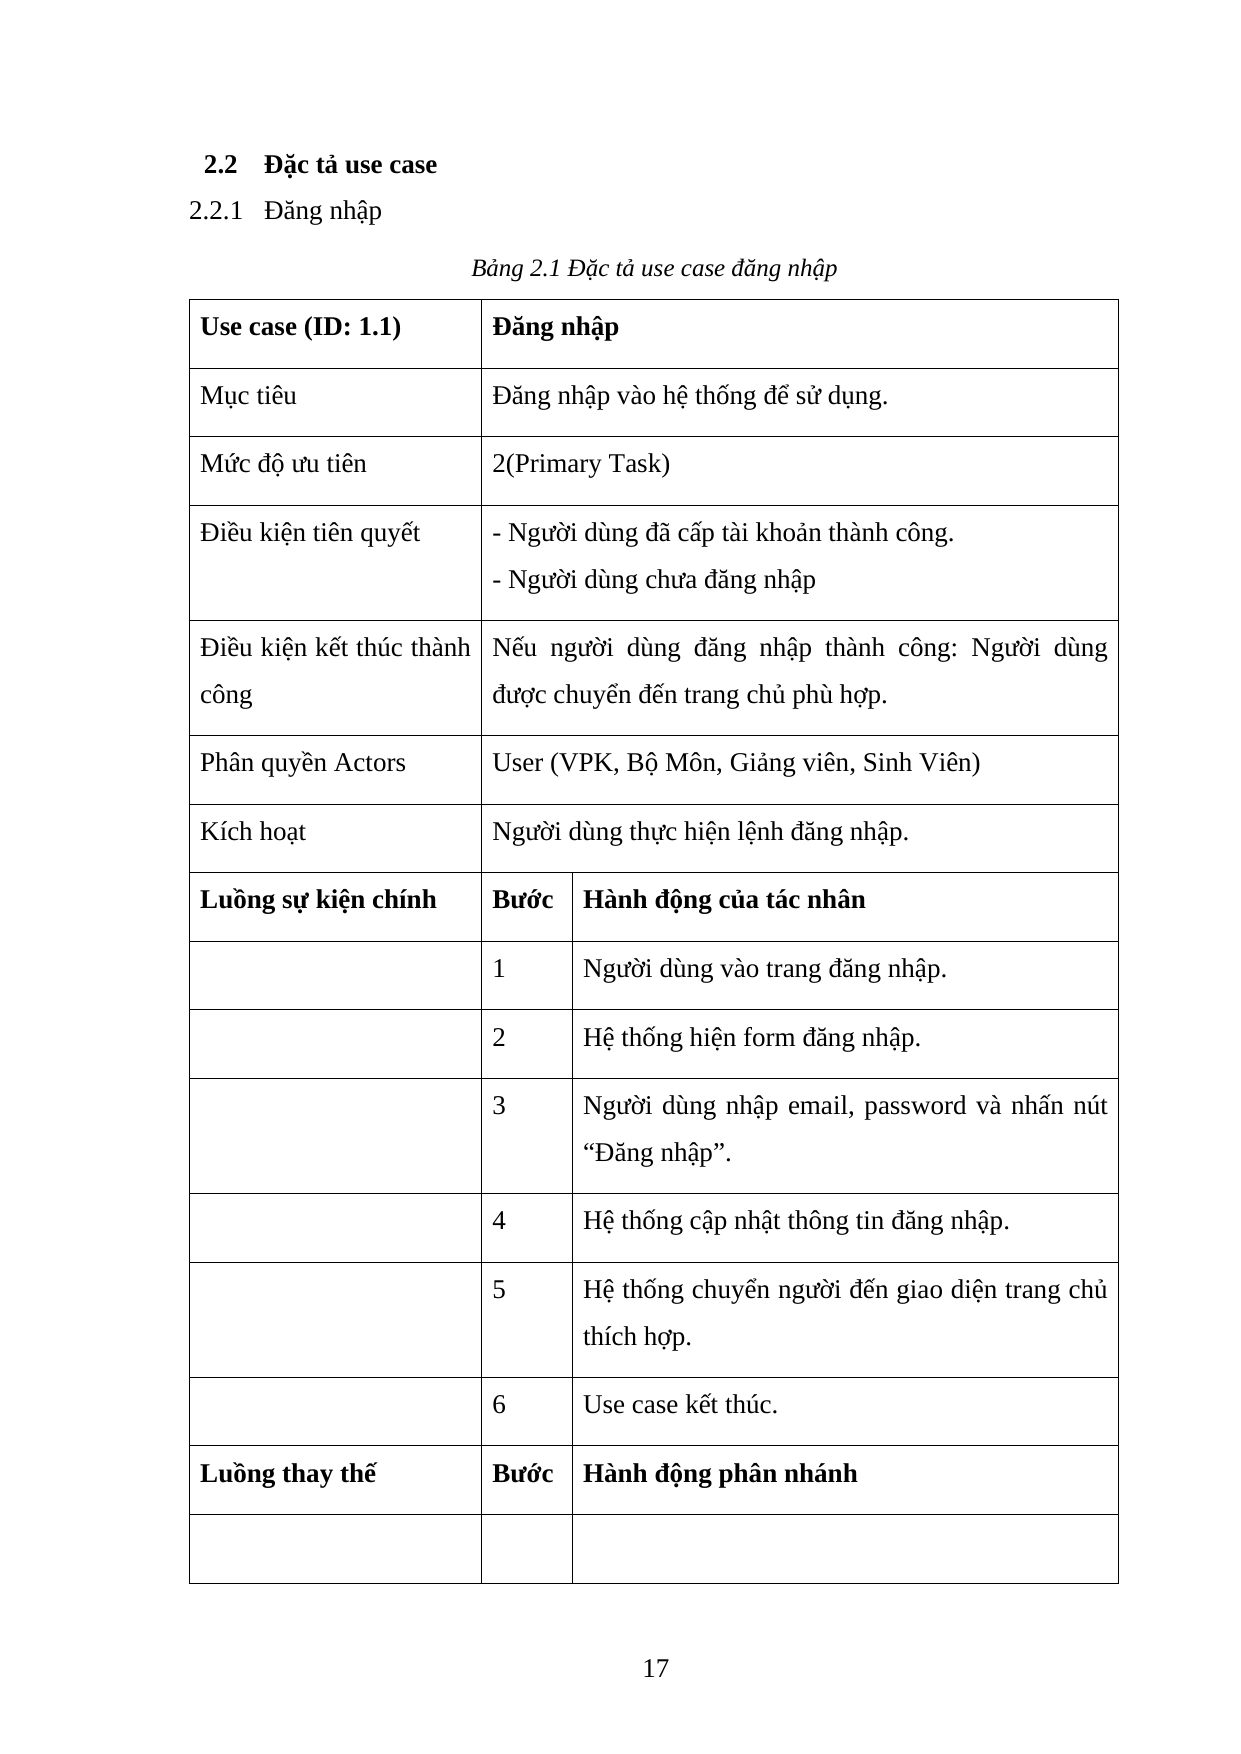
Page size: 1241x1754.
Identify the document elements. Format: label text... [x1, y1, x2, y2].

table_cell [190, 1010, 481, 1078]
table_cell [190, 1263, 481, 1377]
table_header Đăng nhập [482, 300, 1118, 368]
list Đăng nhập [189, 194, 1122, 226]
table_cell Điều kiện tiên quyết [190, 506, 481, 620]
table_cell Luồng sự kiện chính [190, 873, 481, 941]
table_cell Use case kết thúc. [573, 1378, 1118, 1445]
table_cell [573, 1446, 1118, 1514]
table_cell Điều kiện kết thúc thành công [190, 621, 481, 735]
table_cell 4 [482, 1194, 572, 1262]
table_cell Người dùng nhập email, password và nhấn nút “Đăng nhập”. [573, 1079, 1118, 1193]
table_cell Hệ thống chuyển người đến giao diện trang chủ thích hợp. [573, 1263, 1118, 1377]
table_cell [190, 942, 481, 1009]
table_cell 3 [482, 1079, 572, 1193]
table_cell Nếu người dùng đăng nhập thành công: Người dùng được chuyển đến trang chủ phù hợp. [482, 621, 1118, 735]
table_cell [190, 1378, 481, 1445]
table_cell Bước [482, 873, 572, 941]
table_cell [190, 1079, 481, 1193]
table_cell User (VPK, Bộ Môn, Giảng viên, Sinh Viên) [482, 736, 1118, 804]
table_cell 2 [482, 1010, 572, 1078]
table_cell Người dùng vào trang đăng nhập. [573, 942, 1118, 1009]
table_cell 5 [482, 1263, 572, 1377]
text Bảng 2.1 Đặc tả use case đăng nhập [189, 253, 1122, 282]
table_cell Hệ thống cập nhật thông tin đăng nhập. [573, 1194, 1118, 1262]
table_cell Mục tiêu [190, 369, 481, 436]
table_cell Luồng thay thế [190, 1446, 481, 1514]
table_cell 2(Primary Task) [482, 437, 1118, 505]
table_cell [573, 1515, 1118, 1582]
table_cell [482, 1515, 572, 1582]
table_cell 1 [482, 942, 572, 1009]
table_cell Phân quyền Actors [190, 736, 481, 804]
table_cell Mức độ ưu tiên [190, 437, 481, 505]
subtitle Đặc tả use case [204, 148, 1122, 179]
table_cell - Người dùng đã cấp tài khoản thành công. - Người dùng chưa đăng nhập [482, 506, 1118, 620]
table_header Use case (ID: 1.1) [190, 300, 481, 368]
table_cell Kích hoạt [190, 805, 481, 872]
table_cell [190, 1194, 481, 1262]
table_cell Đăng nhập vào hệ thống để sử dụng. [482, 369, 1118, 436]
table_cell Bước [482, 1446, 572, 1514]
table_cell Hệ thống hiện form đăng nhập. [573, 1010, 1118, 1078]
table_cell [190, 1515, 481, 1582]
table_cell 6 [482, 1378, 572, 1445]
table_cell Người dùng thực hiện lệnh đăng nhập. [482, 805, 1118, 872]
table_cell Hành động của tác nhân [573, 873, 1118, 941]
